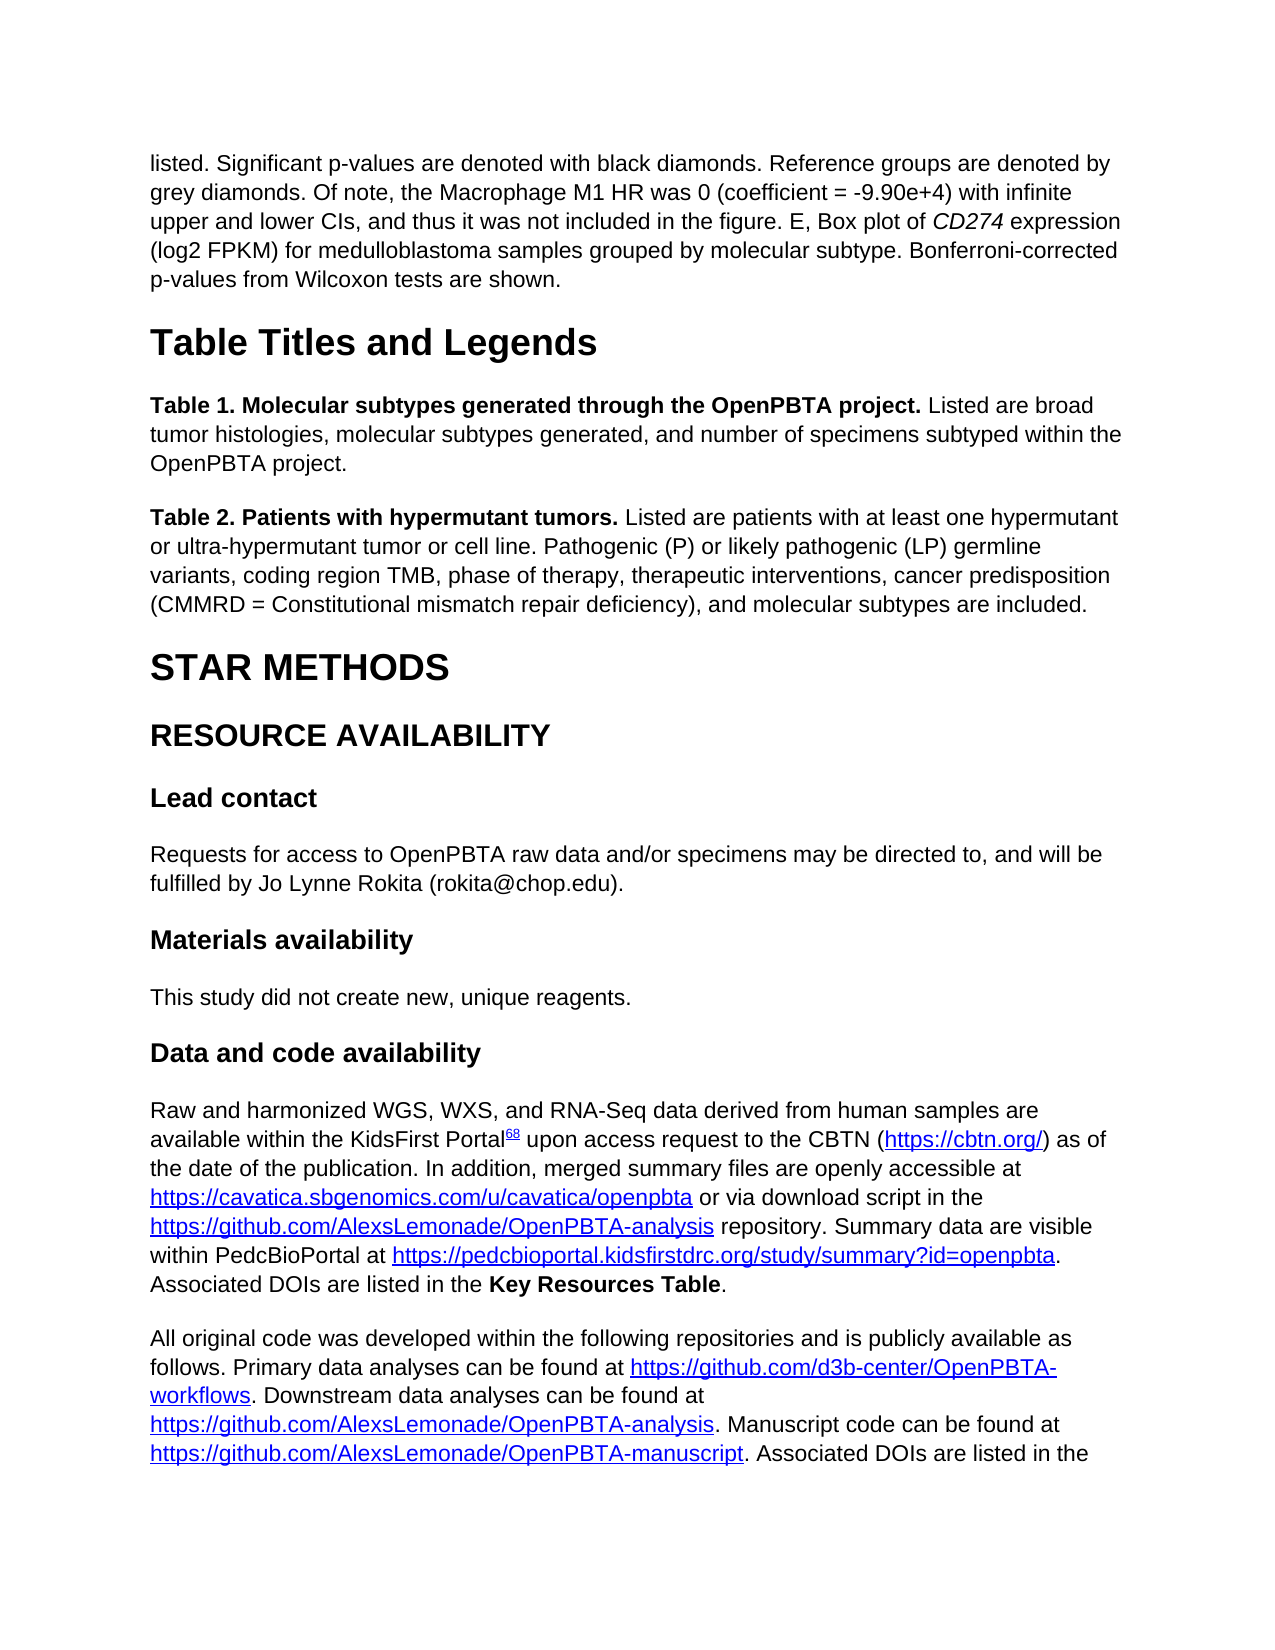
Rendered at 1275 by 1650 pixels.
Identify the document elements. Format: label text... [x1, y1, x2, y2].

text Raw and harmonized WGS, WXS, and RNA-Seq data derived from human samples are available within the KidsFirst Portal68 upon access request to the CBTN (https://cbtn.org/) as of the date of the publication. In addition, merged summary files are openly accessible at https://cavatica.sbgenomics.com/u/cavatica/openpbta or via download script in the https://github.com/AlexsLemonade/OpenPBTA-analysis repository. Summary data are visible within PedcBioPortal at https://pedcbioportal.kidsfirstdrc.org/study/summary?id=openpbta. Associated DOIs are listed in the Key Resources Table. [150, 1097, 1125, 1297]
subtitle Table Titles and Legends [150, 320, 1125, 363]
text This study did not create new, unique reagents. [150, 983, 1125, 1010]
subtitle Materials availability [150, 924, 1125, 955]
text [150, 1324, 1125, 1467]
text Table 2. Patients with hypermutant tumors. Listed are patients with at least one hypermutant or ultra-hypermutant tumor or cell line. Pathogenic (P) or likely pathogenic (LP) germline variants, coding region TMB, phase of therapy, therapeutic interventions, cancer predisposition (CMMRD = Constitutional mismatch repair deficiency), and molecular subtypes are included. [150, 504, 1125, 617]
subtitle Data and code availability [150, 1037, 1125, 1069]
subtitle Lead contact [150, 782, 1125, 813]
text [150, 150, 1125, 292]
subtitle RESOURCE AVAILABILITY [150, 717, 1125, 753]
subtitle STAR METHODS [150, 645, 1125, 688]
text Requests for access to OpenPBTA raw data and/or specimens may be directed to, and will be fulfilled by Jo Lynne Rokita (rokita@chop.edu). [150, 841, 1125, 896]
text Table 1. Molecular subtypes generated through the OpenPBTA project. Listed are broad tumor histologies, molecular subtypes generated, and number of specimens subtyped within the OpenPBTA project. [150, 392, 1125, 476]
